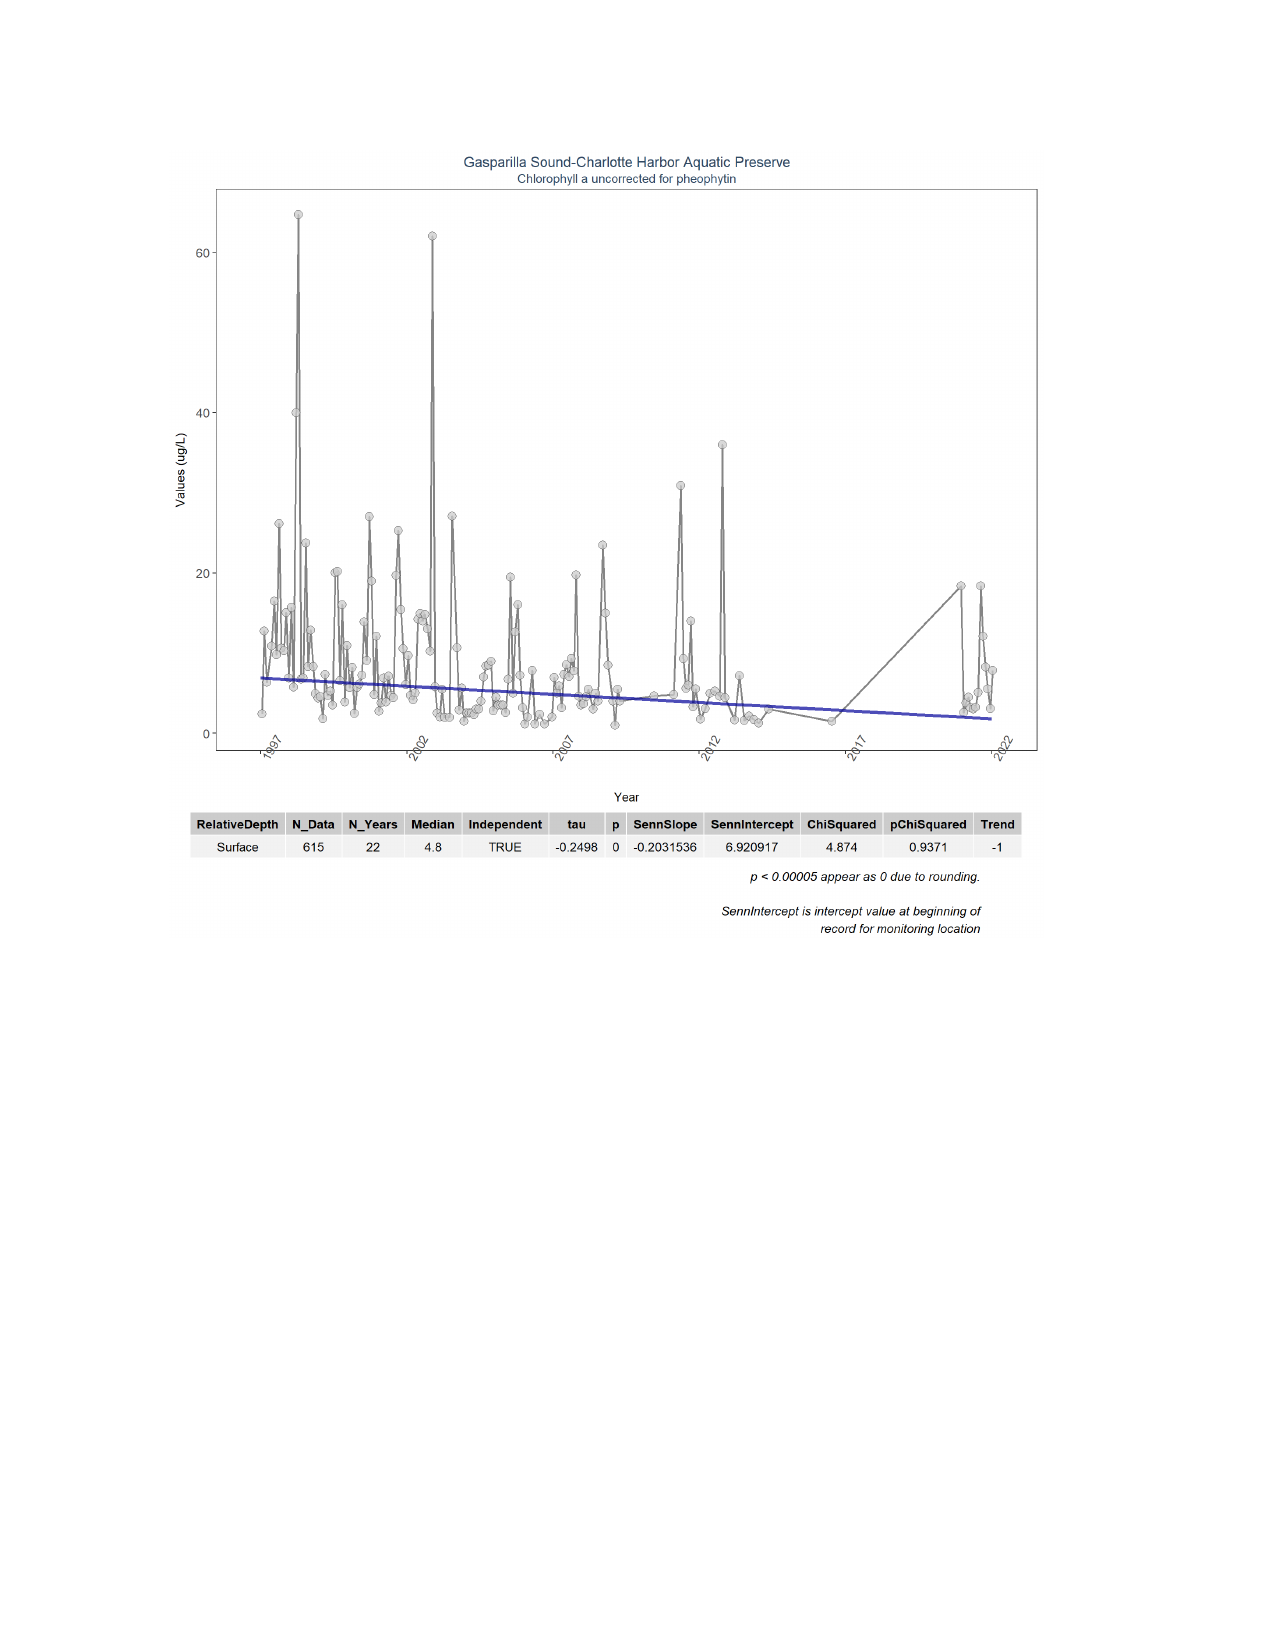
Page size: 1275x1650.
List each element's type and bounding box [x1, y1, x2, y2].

picture [168, 150, 1044, 938]
